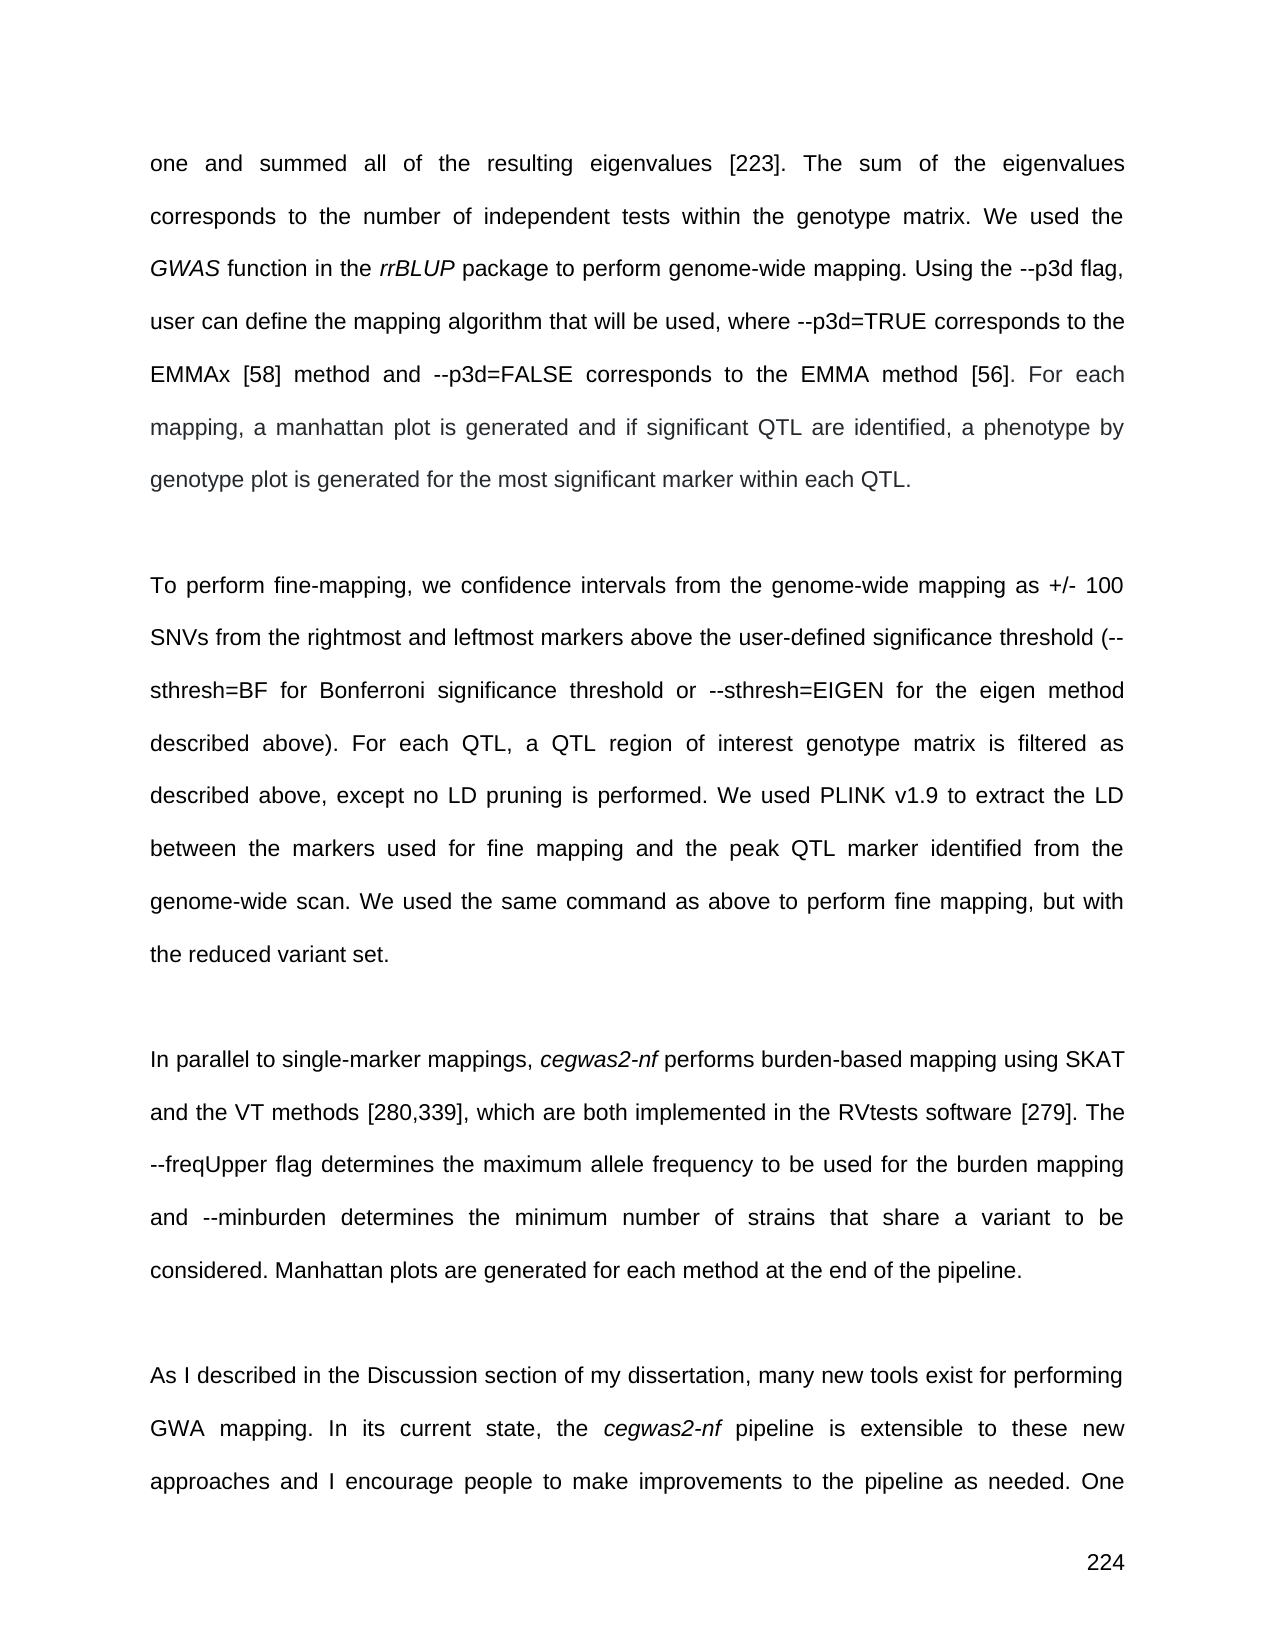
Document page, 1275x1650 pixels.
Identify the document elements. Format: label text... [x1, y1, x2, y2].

text To perform fine-mapping, we confidence intervals from the genome-wide mapping as +/- 100 SNVs from the rightmost and leftmost markers above the user-defined significance threshold (--sthresh=BF for Bonferroni significance threshold or --sthresh=EIGEN for the eigen method described above). For each QTL, a QTL region of interest genotype matrix is filtered as described above, except no LD pruning is performed. We used PLINK v1.9 to extract the LD between the markers used for fine mapping and the peak QTL marker identified from the genome-wide scan. We used the same command as above to perform fine mapping, but with the reduced variant set. [150, 572, 1125, 967]
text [150, 1362, 1125, 1494]
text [150, 150, 1125, 414]
text In parallel to single-marker mappings, cegwas2-nf performs burden-based mapping using SKAT and the VT methods [280,339], which are both implemented in the RVtests software [279]. The --freqUpper flag determines the maximum allele frequency to be used for the burden mapping and --minburden determines the minimum number of strains that share a variant to be considered. Manhattan plots are generated for each method at the end of the pipeline. [150, 1046, 1125, 1283]
